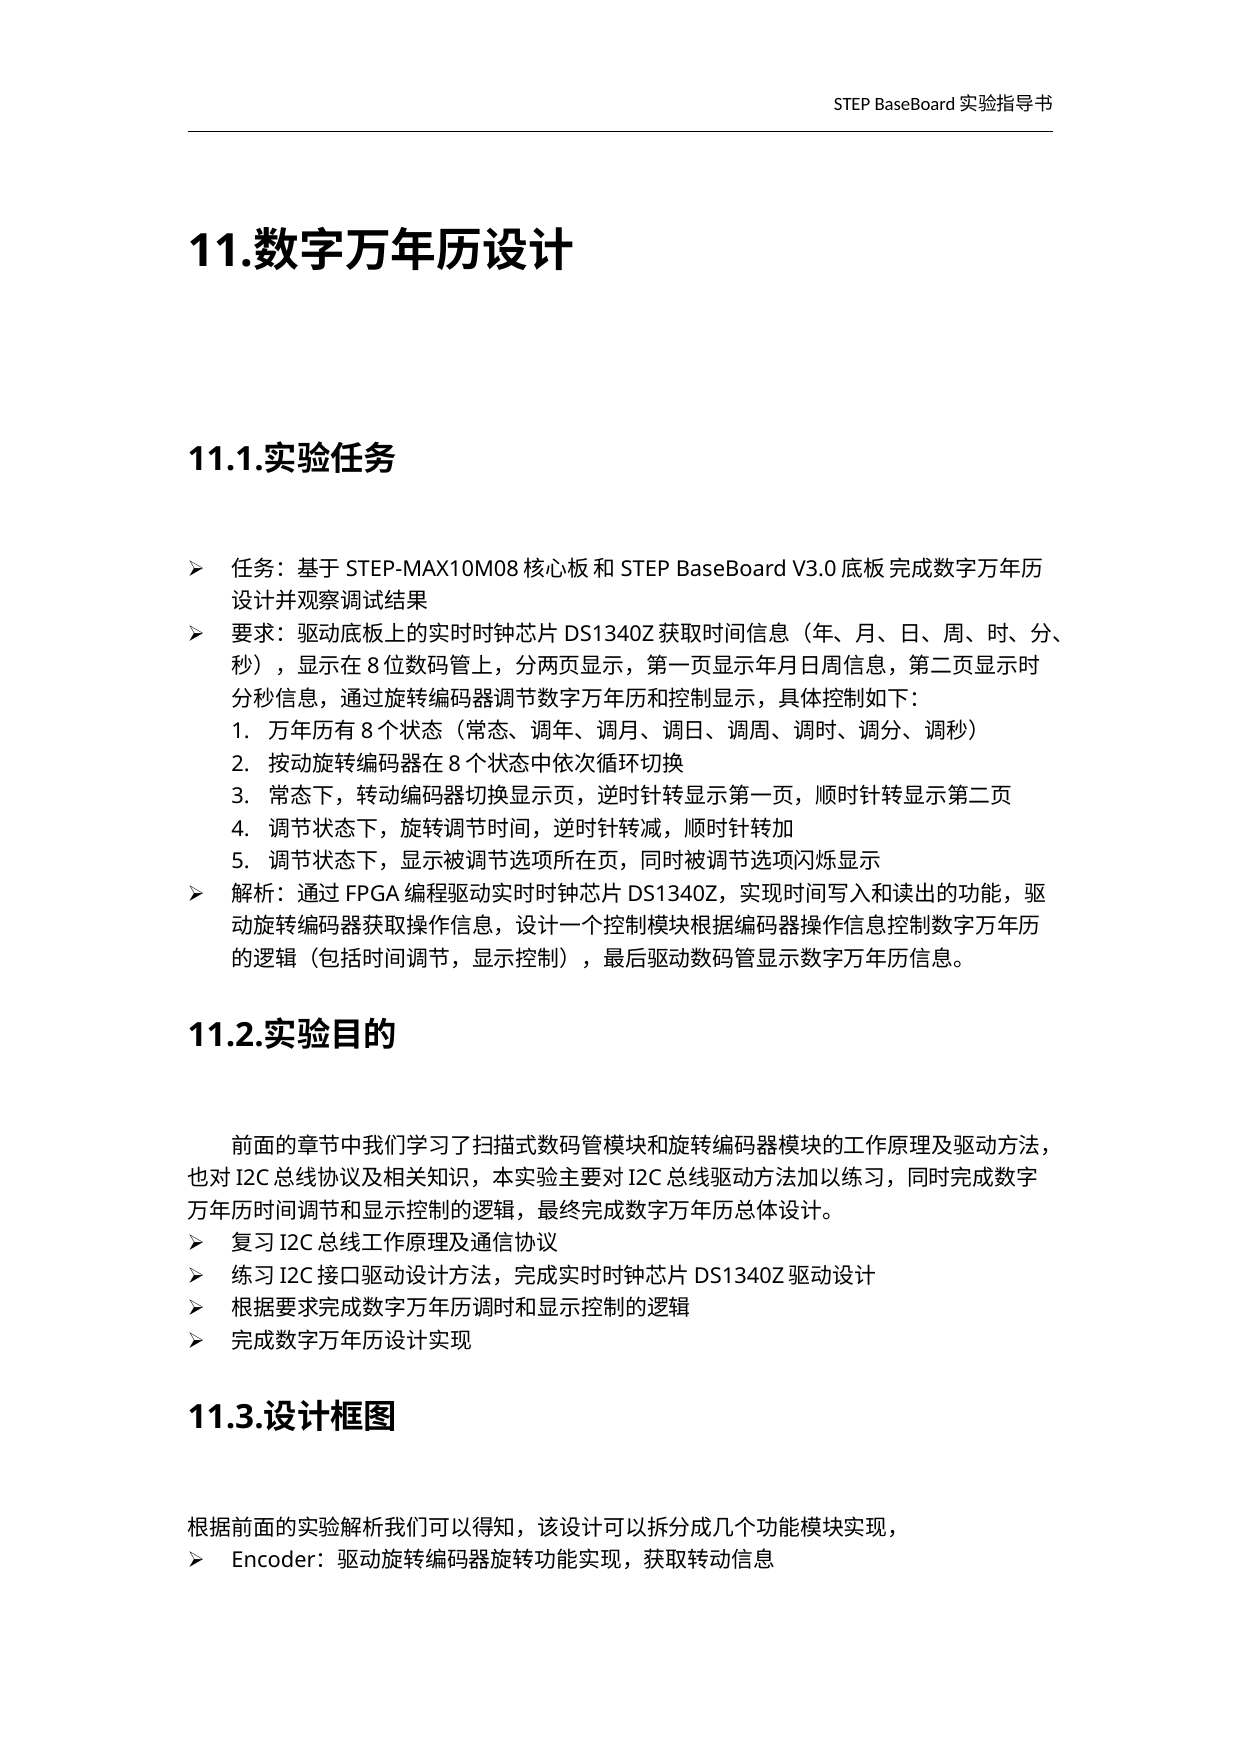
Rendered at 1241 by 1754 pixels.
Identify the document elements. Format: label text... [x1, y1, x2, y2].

subtitle 11.1.实验任务 [187, 423, 1053, 488]
subtitle 11.数字万年历设计 [187, 197, 1053, 295]
list 完成数字万年历设计实现 [187, 1322, 1053, 1355]
list 根据要求完成数字万年历调时和显示控制的逻辑 [187, 1290, 1053, 1322]
subtitle 11.2.实验目的 [187, 1000, 1053, 1065]
list 调节状态下，旋转调节时间，逆时针转减，顺时针转加 [231, 810, 1053, 843]
list 复习I2C总线工作原理及通信协议 [187, 1225, 1053, 1257]
list 调节状态下，显示被调节选项所在页，同时被调节选项闪烁显示 [231, 843, 1053, 875]
subtitle 11.3.设计框图 [187, 1382, 1053, 1447]
text 前面的章节中我们学习了扫描式数码管模块和旋转编码器模块的工作原理及驱动方法，也对I2C总线协议及相关知识，本实验主要对I2C总线驱动方法加以练习，同时完成数字万年历时间调节和显示控制的逻辑，最终完成数字万年历总体设计。 [187, 1127, 1053, 1225]
list 解析：通过FPGA编程驱动实时时钟芯片DS1340Z，实现时间写入和读出的功能，驱动旋转编码器获取操作信息，设计一个控制模块根据编码器操作信息控制数字万年历的逻辑（包括时间调节，显示控制），最后驱动数码管显示数字万年历信息。 [187, 875, 1053, 973]
list 常态下，转动编码器切换显示页，逆时针转显示第一页，顺时针转显示第二页 [231, 778, 1053, 810]
list Encoder：驱动旋转编码器旋转功能实现，获取转动信息 [187, 1542, 1053, 1574]
text 根据前面的实验解析我们可以得知，该设计可以拆分成几个功能模块实现， [187, 1509, 1053, 1542]
list 任务：基于 STEP-MAX10M08核心板 和 STEP BaseBoard V3.0底板 完成数字万年历设计并观察调试结果 [187, 550, 1053, 615]
list 要求：驱动底板上的实时时钟芯片DS1340Z获取时间信息（年、月、日、周、时、分、秒），显示在8位数码管上，分两页显示，第一页显示年月日周信息，第二页显示时分秒信息，通过旋转编码器调节数字万年历和控制显示，具体控制如下： [187, 615, 1053, 713]
list 万年历有8个状态（常态、调年、调月、调日、调周、调时、调分、调秒） [231, 713, 1053, 745]
list 按动旋转编码器在8个状态中依次循环切换 [231, 745, 1053, 778]
list 练习I2C接口驱动设计方法，完成实时时钟芯片DS1340Z驱动设计 [187, 1257, 1053, 1290]
